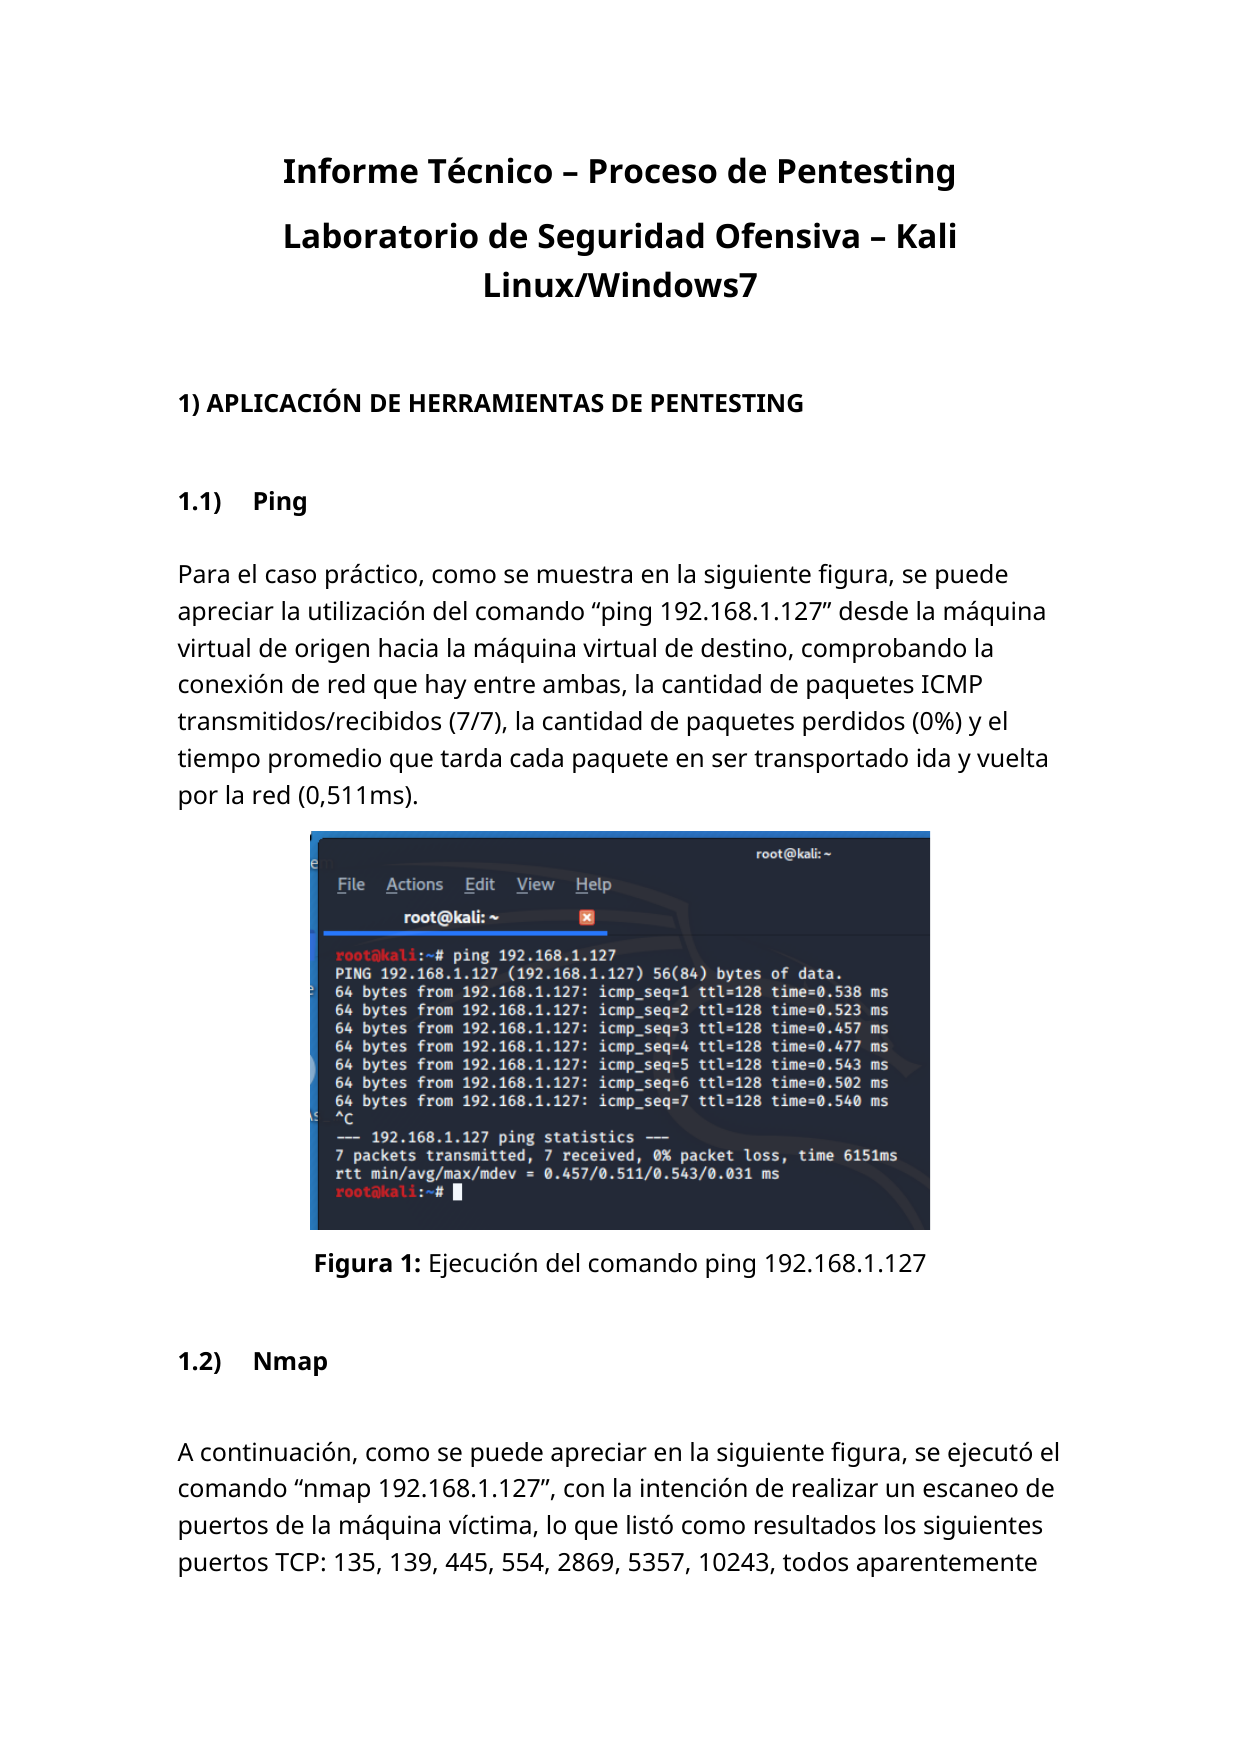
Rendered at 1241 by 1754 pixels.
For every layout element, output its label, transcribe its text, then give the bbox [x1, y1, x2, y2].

picture [310, 831, 931, 1230]
text Informe Técnico – Proceso de Pentesting [177, 148, 1063, 193]
subtitle 1) APLICACIÓN DE HERRAMIENTAS DE PENTESTING [177, 385, 1063, 419]
subtitle Ping [177, 483, 1063, 554]
subtitle Nmap [177, 1344, 1063, 1378]
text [177, 1434, 1063, 1579]
text Para el caso práctico, como se muestra en la siguiente figura, se puede apreciar la utilización del comando “ping 192.168.1.127” desde la máquina virtual de origen hacia la máquina virtual de destino, comprobando la conexión de red que hay entre ambas, la cantidad de paquetes ICMP transmitidos/recibidos (7/7), la cantidad de paquetes perdidos (0%) y el tiempo promedio que tarda cada paquete en ser transportado ida y vuelta por la red (0,511ms). [177, 557, 1063, 812]
text Laboratorio de Seguridad Ofensiva – Kali Linux/Windows7 [177, 213, 1063, 308]
text Figura 1: Ejecución del comando ping 192.168.1.127 [177, 1246, 1063, 1280]
